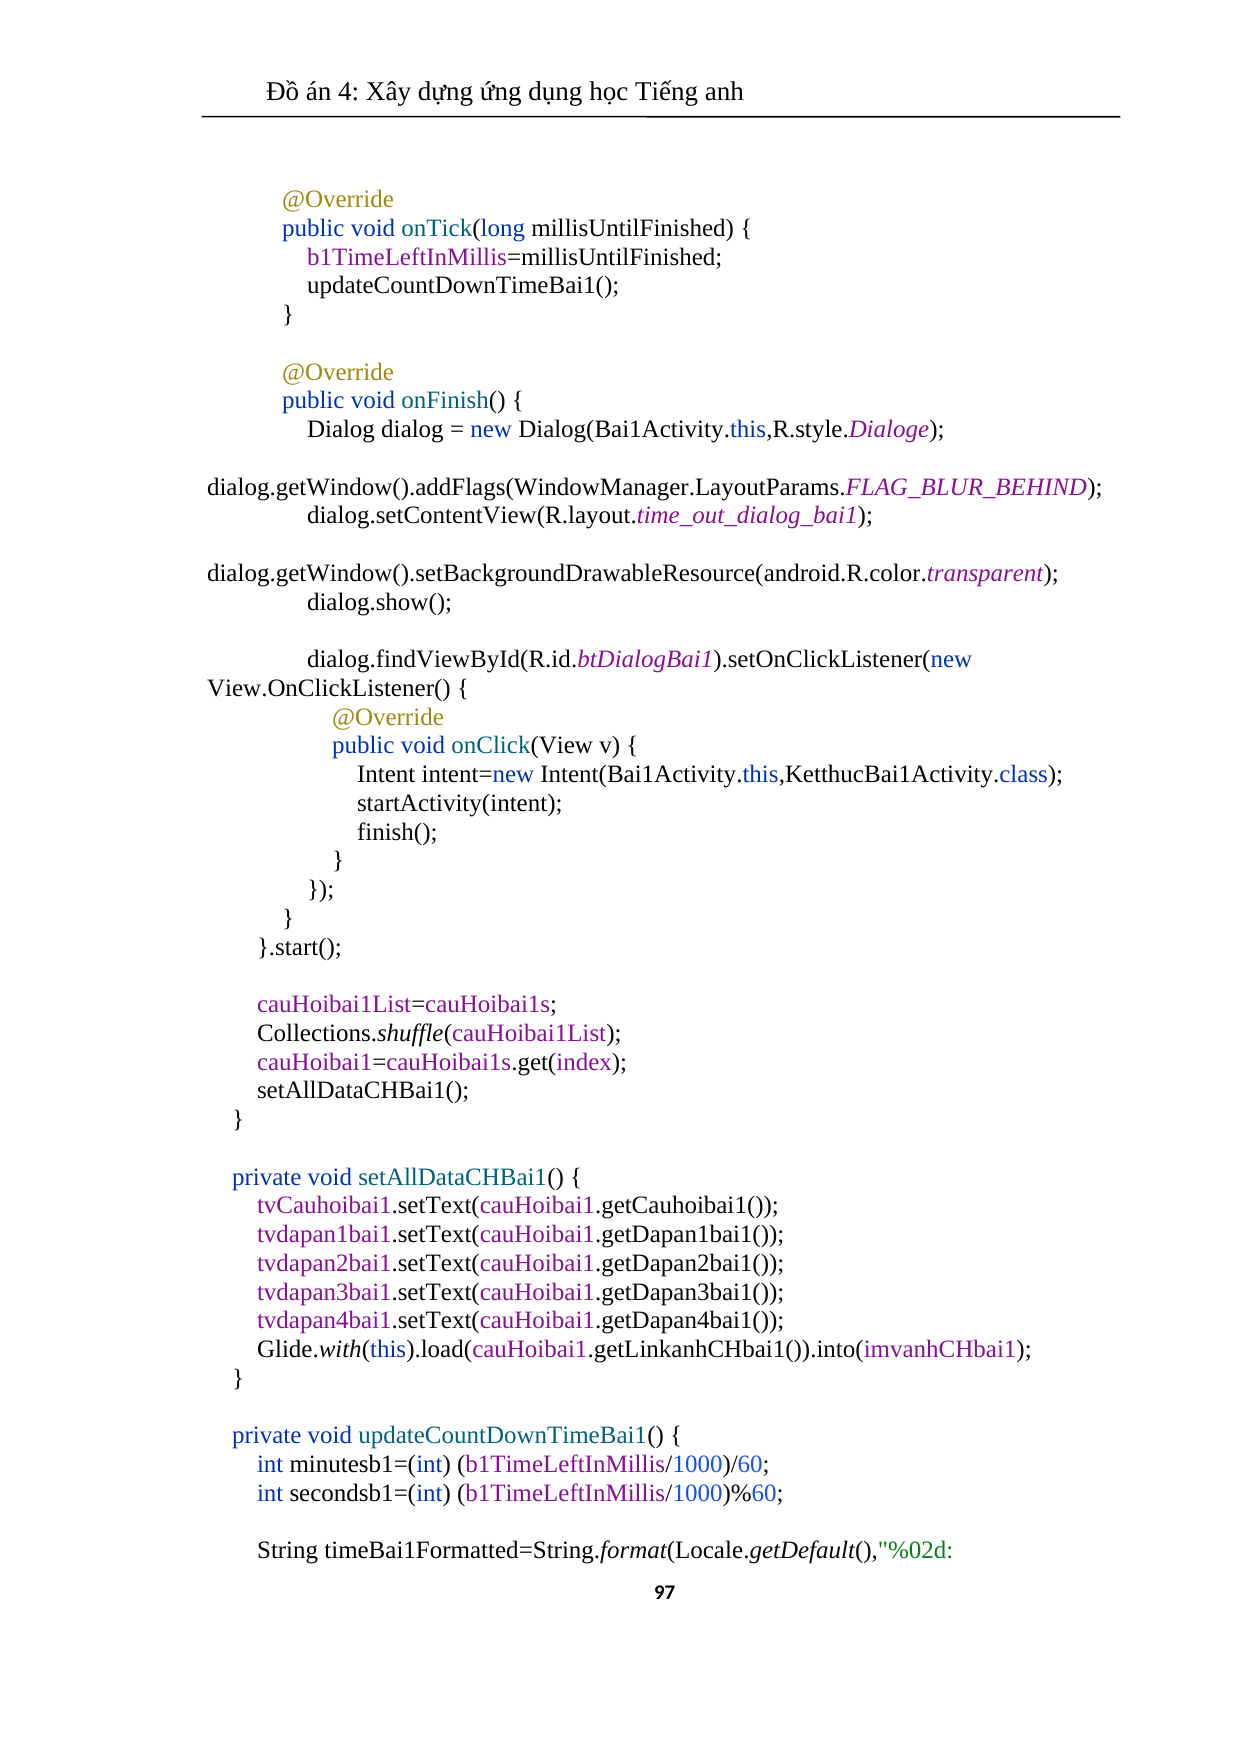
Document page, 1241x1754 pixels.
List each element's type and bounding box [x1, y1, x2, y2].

text [207, 184, 1122, 1564]
